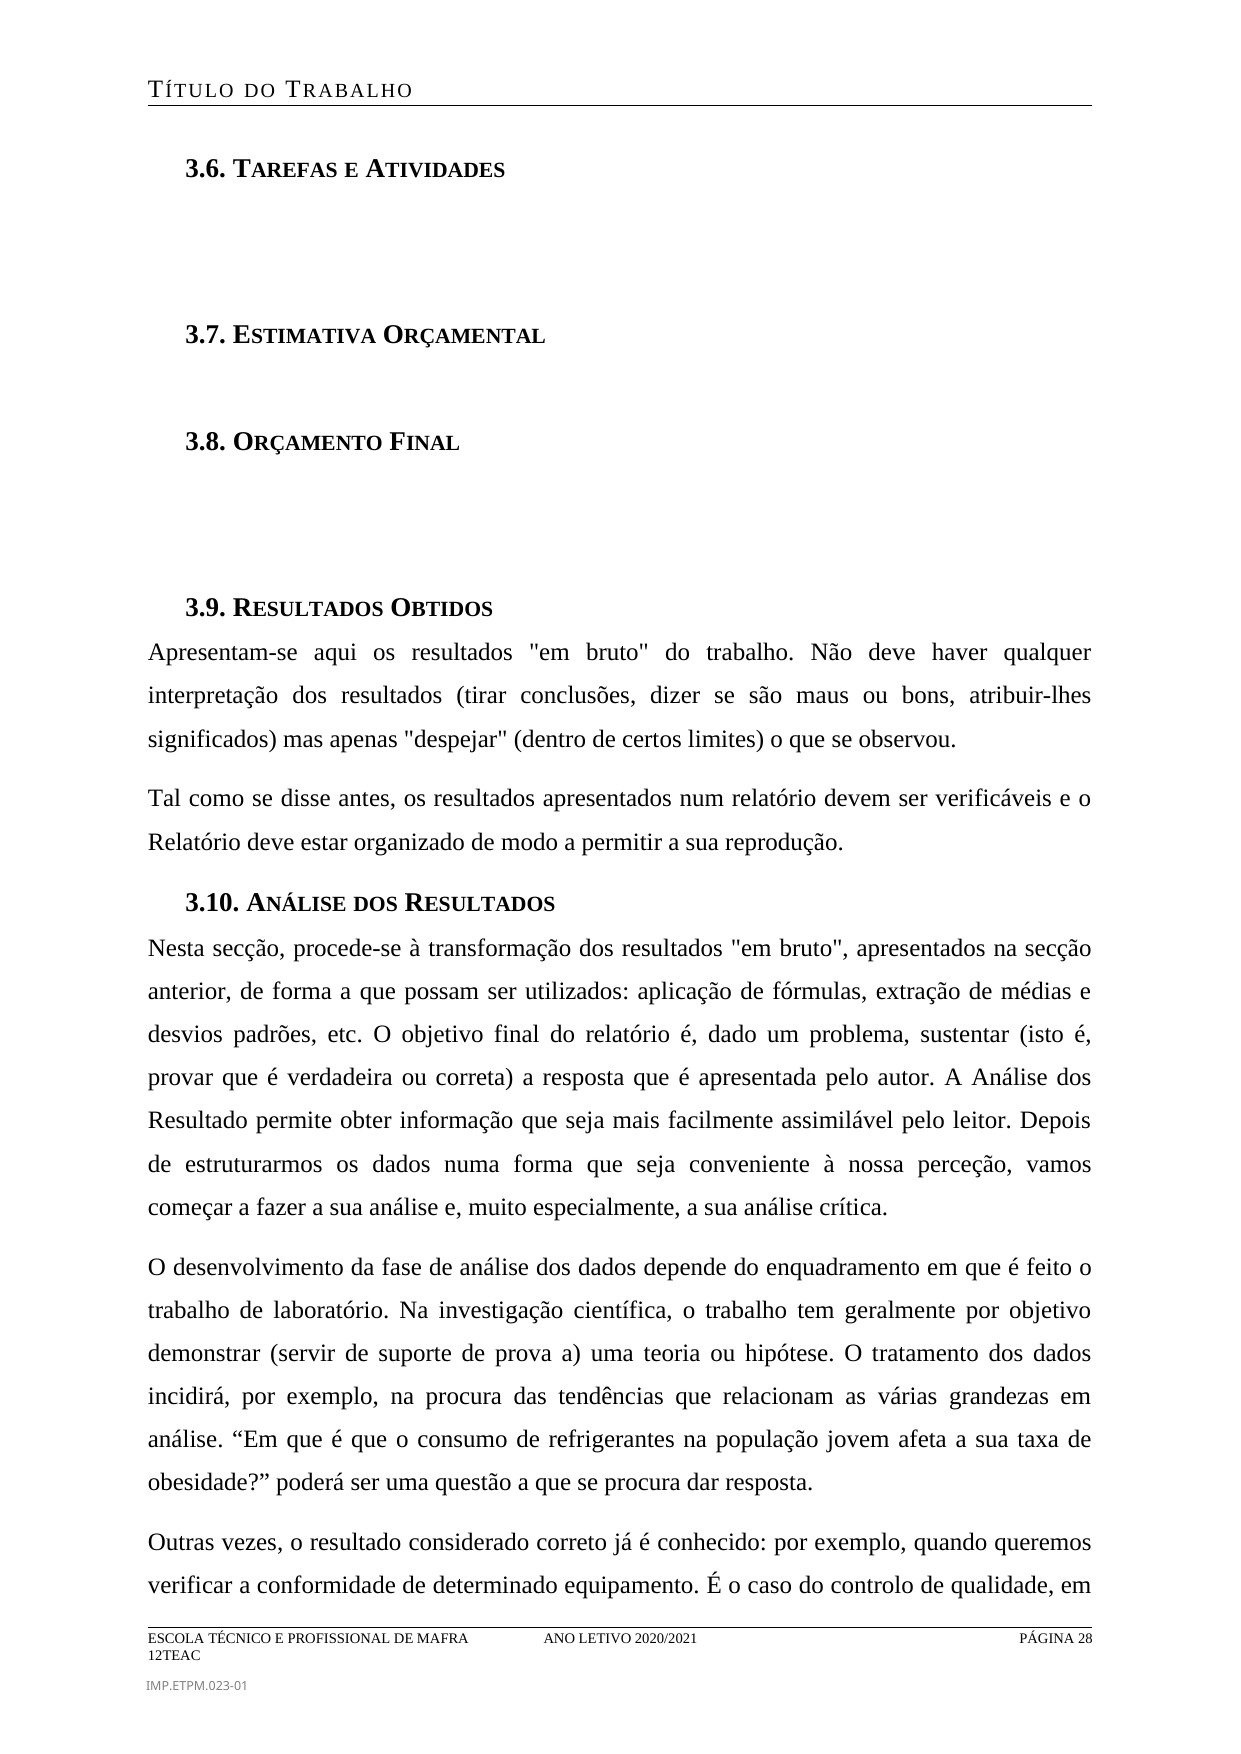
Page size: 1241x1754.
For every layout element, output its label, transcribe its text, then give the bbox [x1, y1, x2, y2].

text Apresentam-se aqui os resultados "em bruto" do trabalho. Não deve haver qualquer interpretação dos resultados (tirar conclusões, dizer se são maus ou bons, atribuir-lhes significados) mas apenas "despejar" (dentro de certos limites) o que se observou. [148, 637, 1092, 752]
text O desenvolvimento da fase de análise dos dados depende do enquadramento em que é feito o trabalho de laboratório. Na investigação científica, o trabalho tem geralmente por objetivo demonstrar (servir de suporte de prova a) uma teoria ou hipótese. O tratamento dos dados incidirá, por exemplo, na procura das tendências que relacionam as várias grandezas em análise. “Em que é que o consumo de refrigerantes na população jovem afeta a sua taxa de obesidade?” poderá ser uma questão a que se procura dar resposta. [148, 1252, 1092, 1496]
subtitle Orçamento Final [185, 424, 1092, 456]
subtitle Estimativa Orçamental [185, 318, 1092, 349]
text Tal como se disse antes, os resultados apresentados num relatório devem ser verificáveis e o Relatório deve estar organizado de modo a permitir a sua reprodução. [148, 783, 1092, 855]
subtitle Resultados Obtidos [185, 591, 1092, 622]
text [148, 1527, 1092, 1599]
text Nesta secção, procede-se à transformação dos resultados "em bruto", apresentados na secção anterior, de forma a que possam ser utilizados: aplicação de fórmulas, extração de médias e desvios padrões, etc. O objetivo final do relatório é, dado um problema, sustentar (isto é, provar que é verdadeira ou correta) a resposta que é apresentada pelo autor. A Análise dos Resultado permite obter informação que seja mais facilmente assimilável pelo leitor. Depois de estruturarmos os dados numa forma que seja conveniente à nossa perceção, vamos começar a fazer a sua análise e, muito especialmente, a sua análise crítica. [148, 933, 1092, 1221]
subtitle Análise dos Resultados [185, 886, 1092, 918]
subtitle Tarefas e Atividades [185, 152, 1092, 183]
